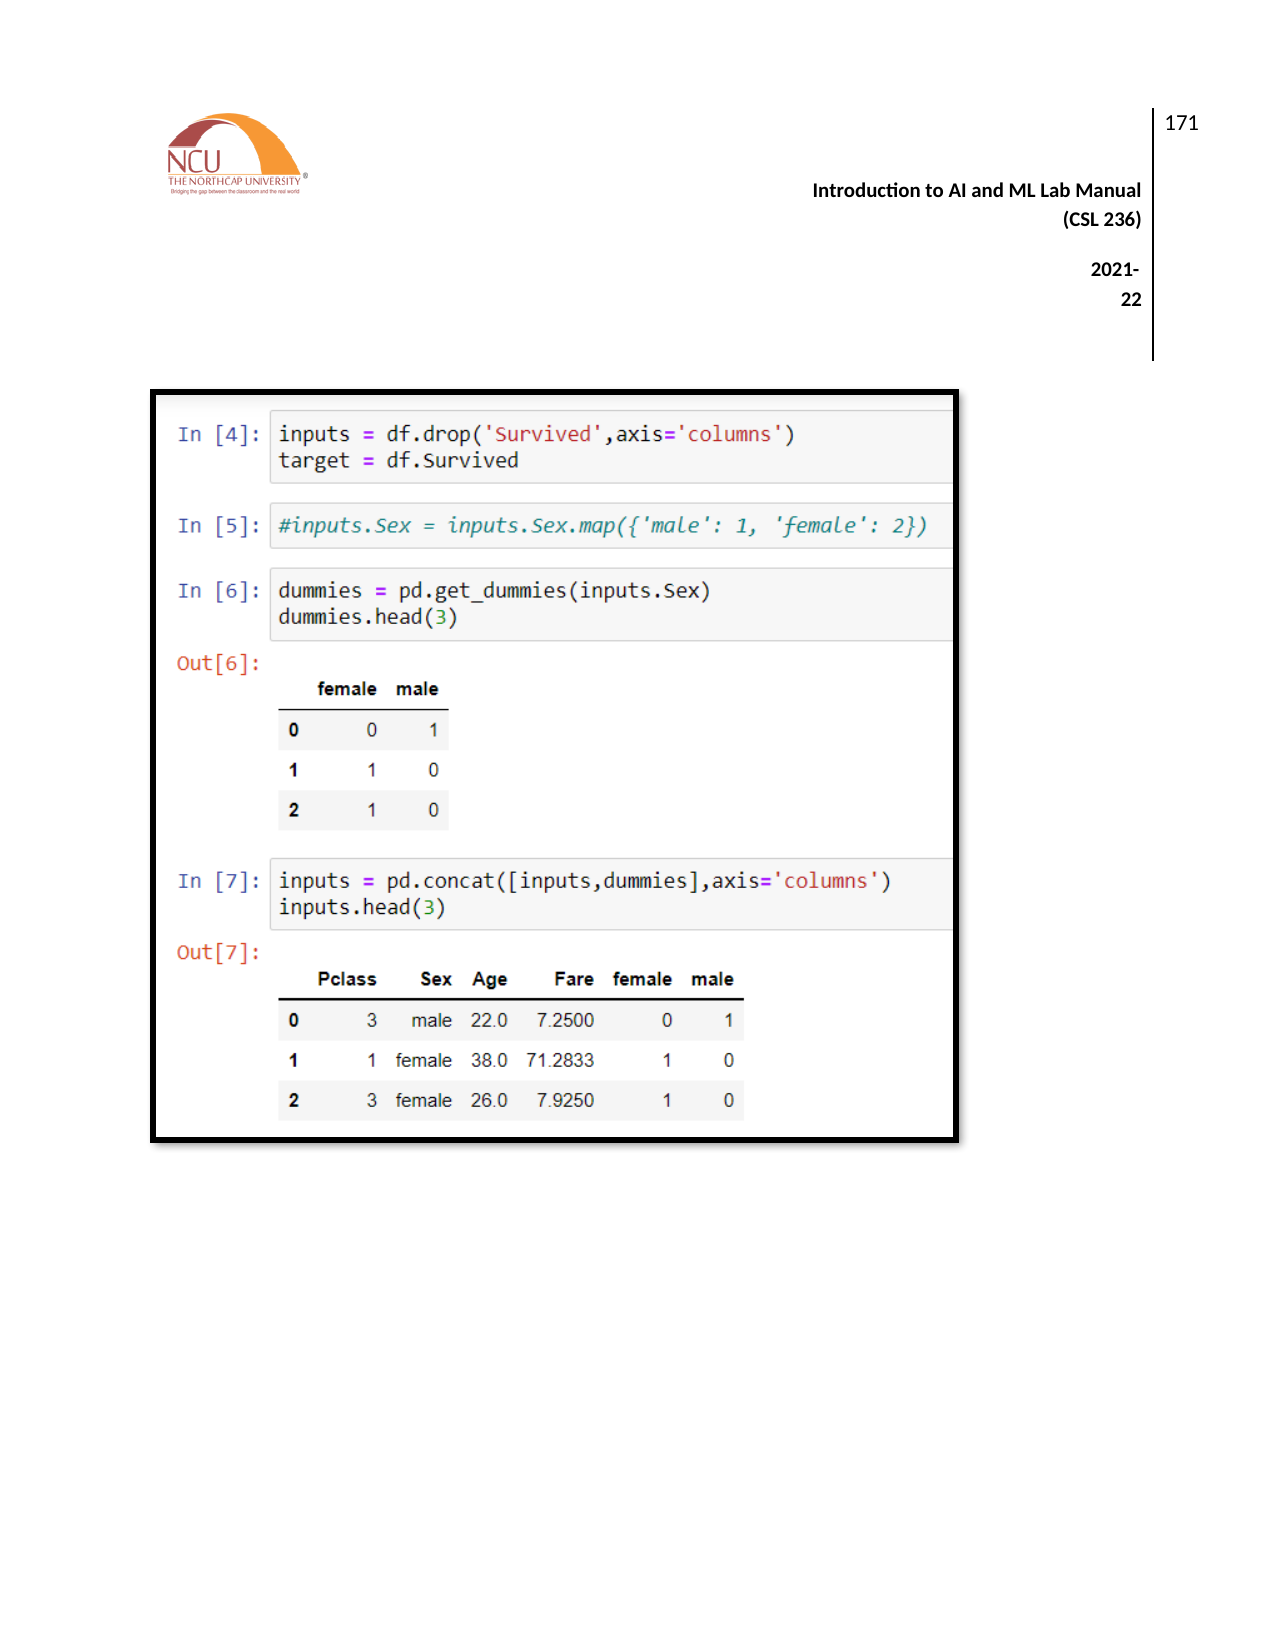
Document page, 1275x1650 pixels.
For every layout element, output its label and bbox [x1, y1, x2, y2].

picture [156, 395, 953, 1137]
picture [164, 108, 309, 198]
